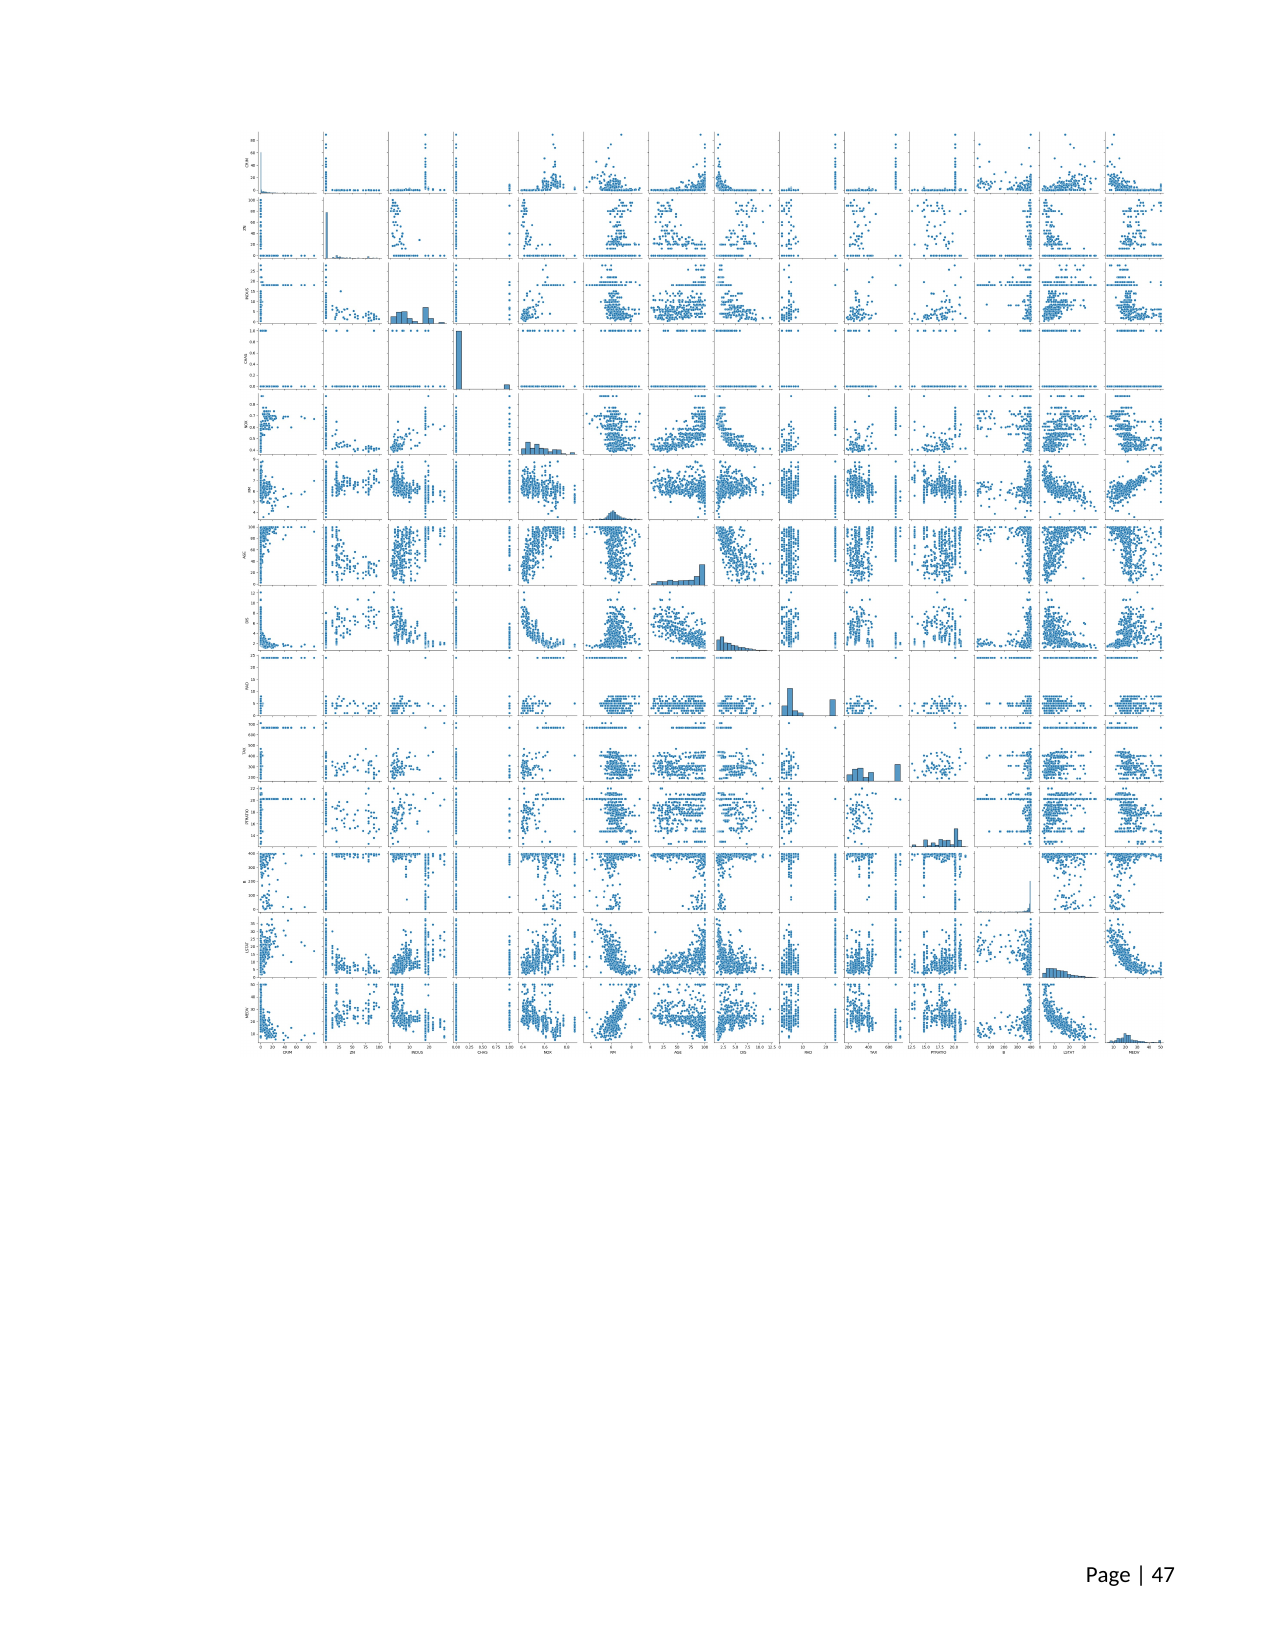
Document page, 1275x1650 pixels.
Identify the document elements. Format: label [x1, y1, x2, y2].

picture [240, 130, 1165, 1057]
